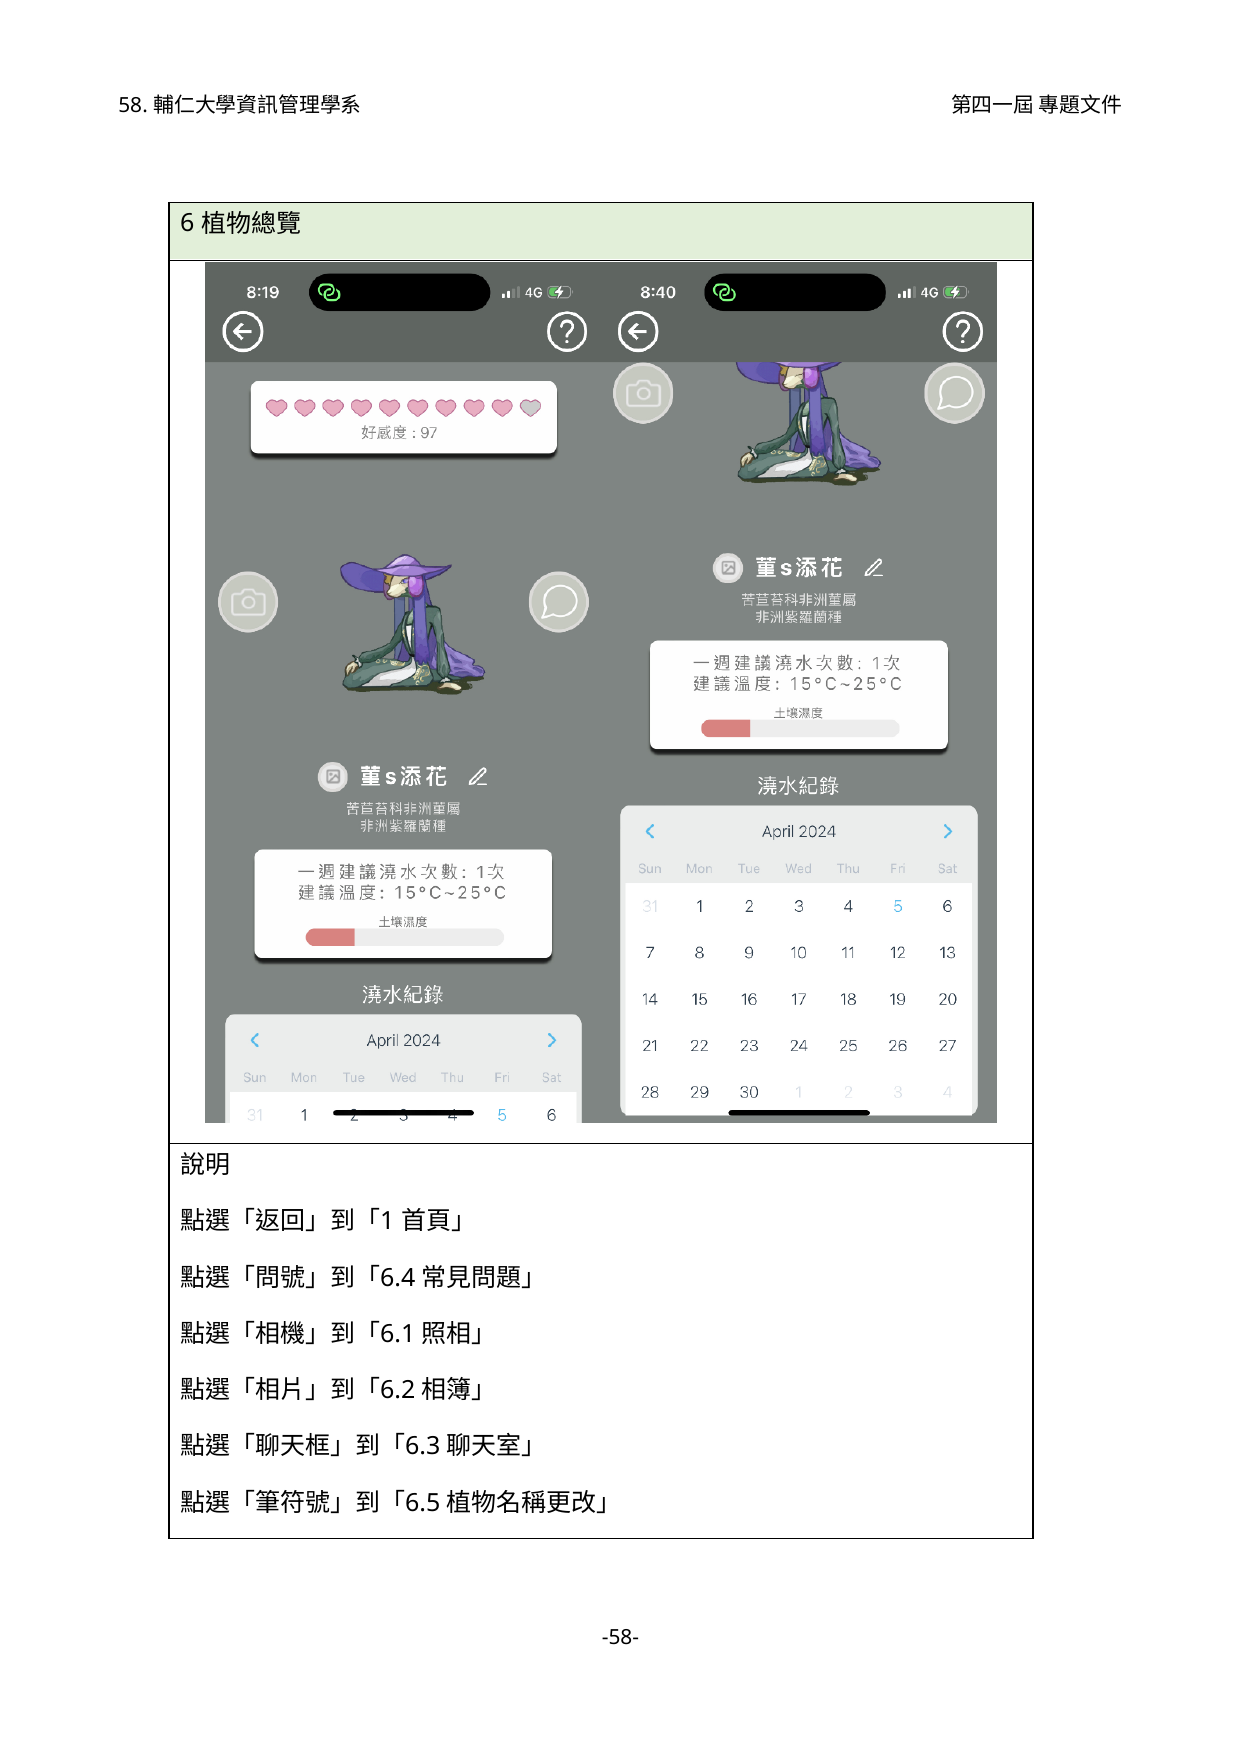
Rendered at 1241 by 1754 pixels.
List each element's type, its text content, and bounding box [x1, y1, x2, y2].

table_header 6 植物總覽 [170, 203, 1032, 259]
table_cell [170, 261, 1032, 1142]
table_cell 說明 點選「返回」到「1 首頁」 點選「問號」到「6.4 常見問題」 點選「相機」到「6.1 照相」 點選「相片」到「6.2 相簿」 點選「聊天框」到「6.3 聊天室」 點選「筆符號」到「6.5 植物名稱更改」 [170, 1144, 1032, 1538]
picture [205, 262, 997, 1123]
